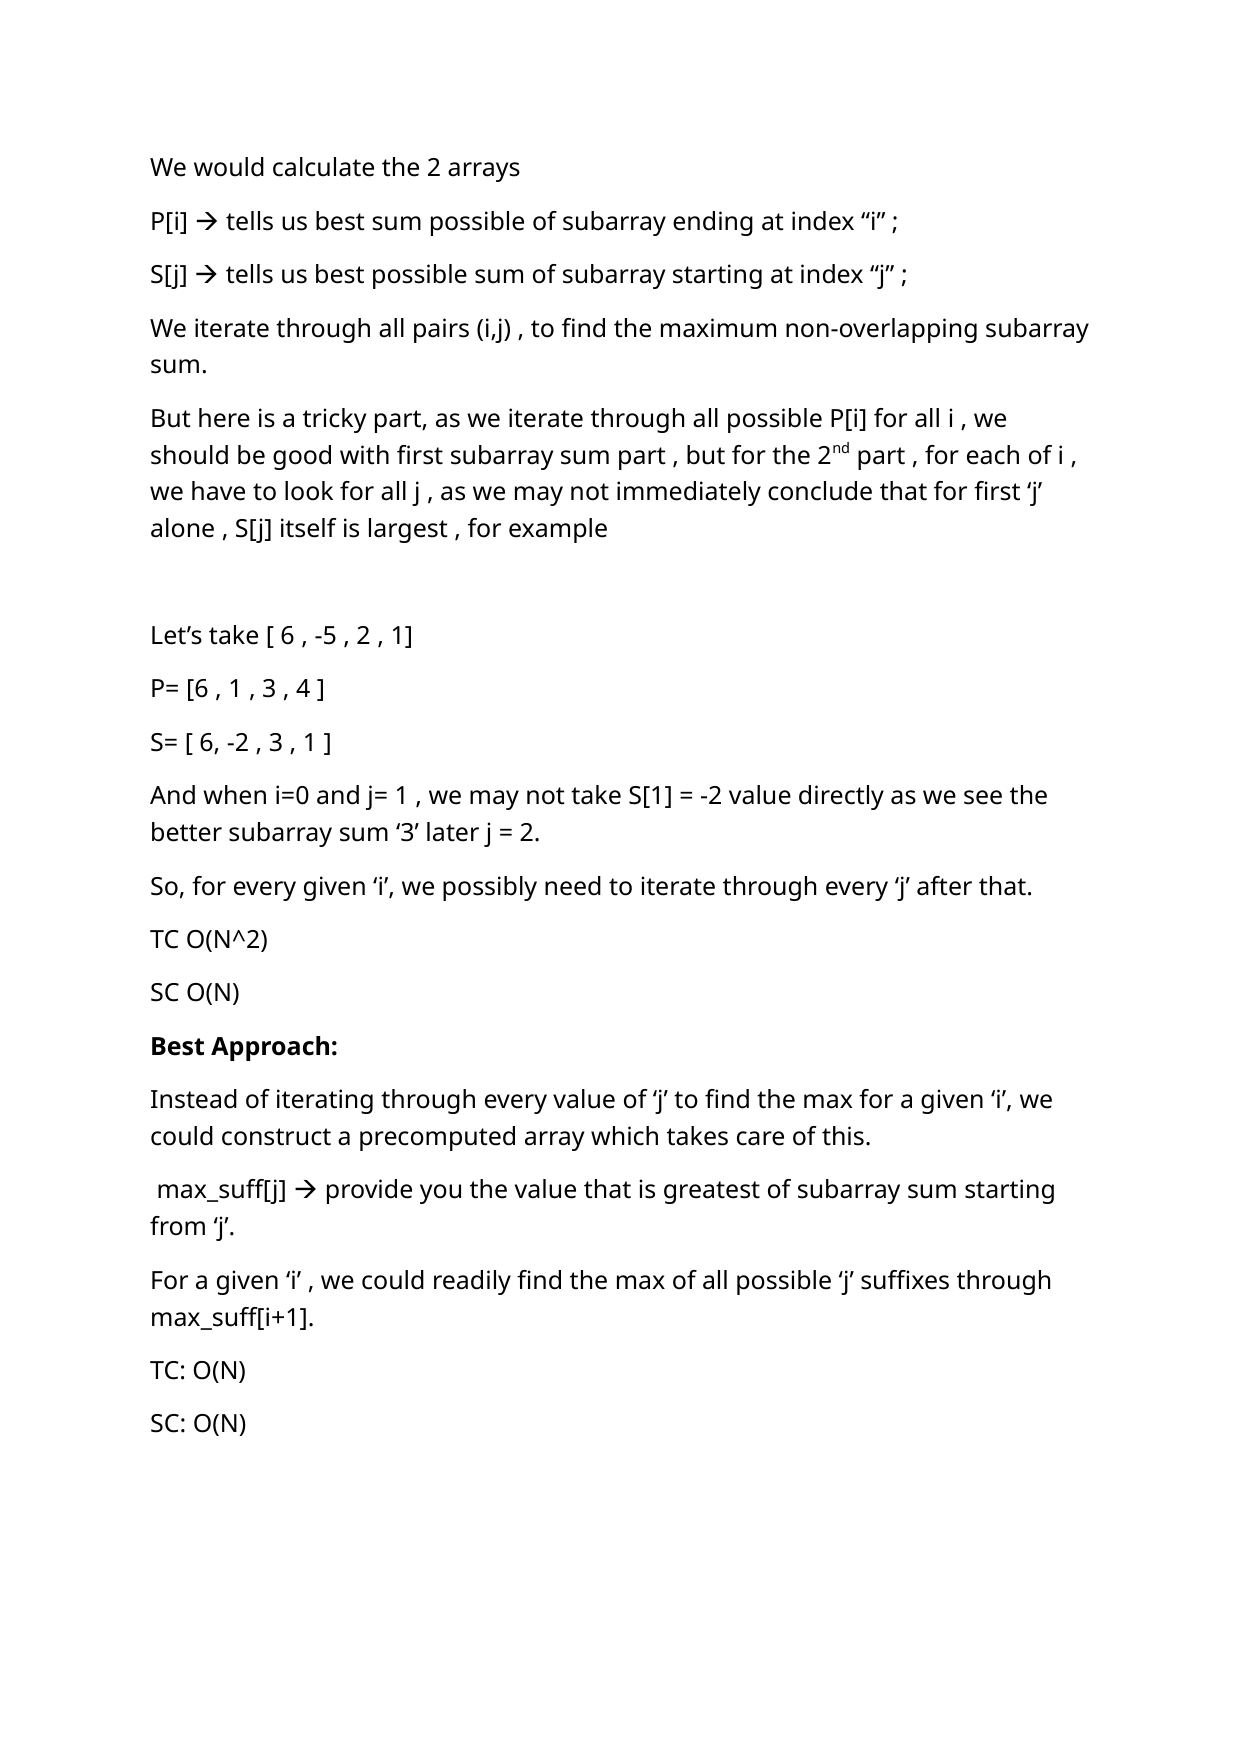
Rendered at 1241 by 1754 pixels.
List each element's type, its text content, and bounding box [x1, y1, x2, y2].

text P[i] tells us best sum possible of subarray ending at index “i” ; [150, 203, 1090, 237]
text max_suff[j] provide you the value that is greatest of subarray sum starting from ‘j’. [150, 1172, 1090, 1243]
text P= [6 , 1 , 3 , 4 ] [150, 671, 1090, 705]
text TC: O(N) [150, 1353, 1090, 1387]
text We would calculate the 2 arrays [150, 150, 1090, 184]
text But here is a tricky part, as we iterate through all possible P[i] for all i , we should be good with first subarray sum part , but for the 2nd part , for each of i , we have to look for all j , as we may not immediately conclude that for first ‘j’ alone , S[j] itself is largest , for example [150, 401, 1090, 545]
text Let’s take [ 6 , -5 , 2 , 1] [150, 618, 1090, 652]
text So, for every given ‘i’, we possibly need to iterate through every ‘j’ after that. [150, 868, 1090, 902]
text Instead of iterating through every value of ‘j’ to find the max for a given ‘i’, we could construct a precomputed array which takes care of this. [150, 1082, 1090, 1153]
text TC O(N^2) [150, 922, 1090, 956]
text We iterate through all pairs (i,j) , to find the maximum non-overlapping subarray sum. [150, 310, 1090, 381]
text SC: O(N) [150, 1406, 1090, 1440]
text S= [ 6, -2 , 3 , 1 ] [150, 724, 1090, 759]
text For a given ‘i’ , we could readily find the max of all possible ‘j’ suffixes through max_suff[i+1]. [150, 1262, 1090, 1333]
text Best Approach: [150, 1028, 1090, 1063]
text S[j] tells us best possible sum of subarray starting at index “j” ; [150, 257, 1090, 291]
text SC O(N) [150, 975, 1090, 1009]
text And when i=0 and j= 1 , we may not take S[1] = -2 value directly as we see the better subarray sum ‘3’ later j = 2. [150, 778, 1090, 849]
